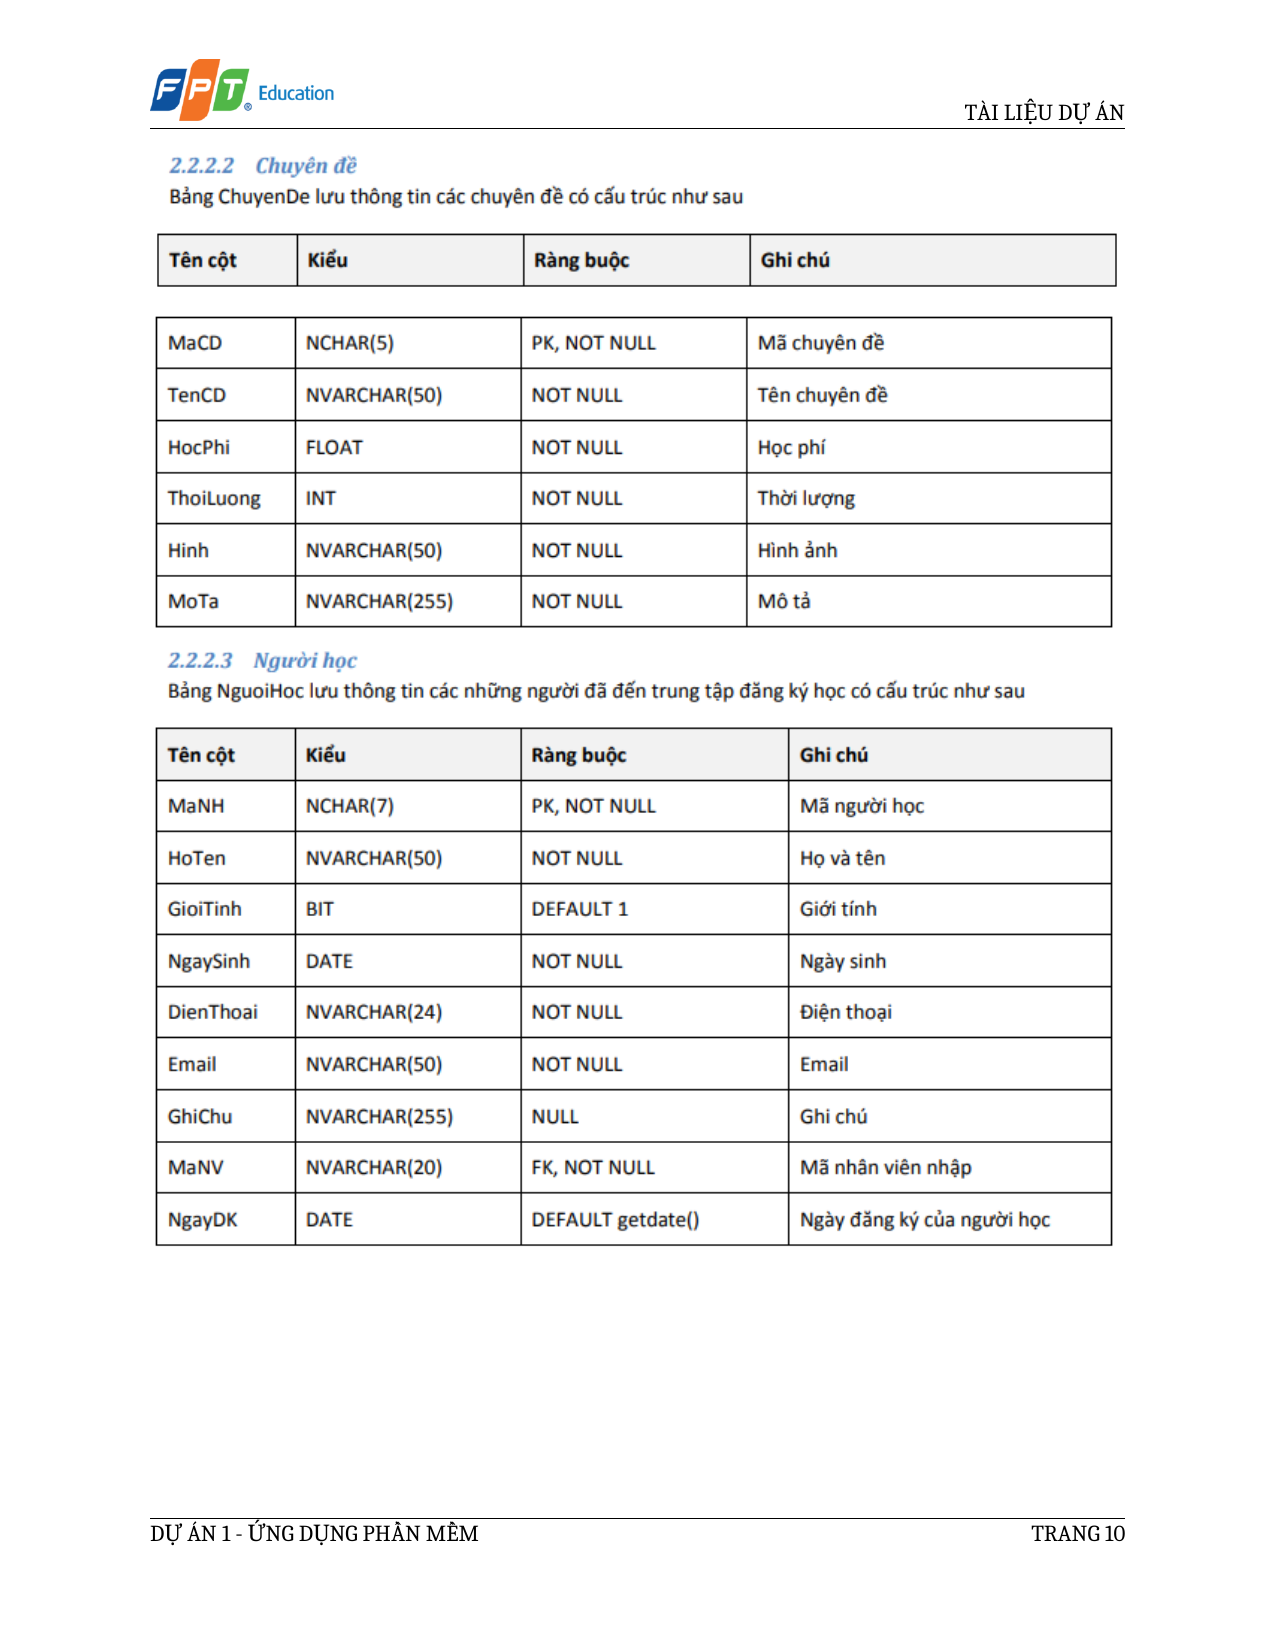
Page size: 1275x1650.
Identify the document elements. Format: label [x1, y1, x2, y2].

picture [150, 59, 336, 121]
picture [150, 150, 1125, 290]
picture [150, 314, 1125, 1261]
